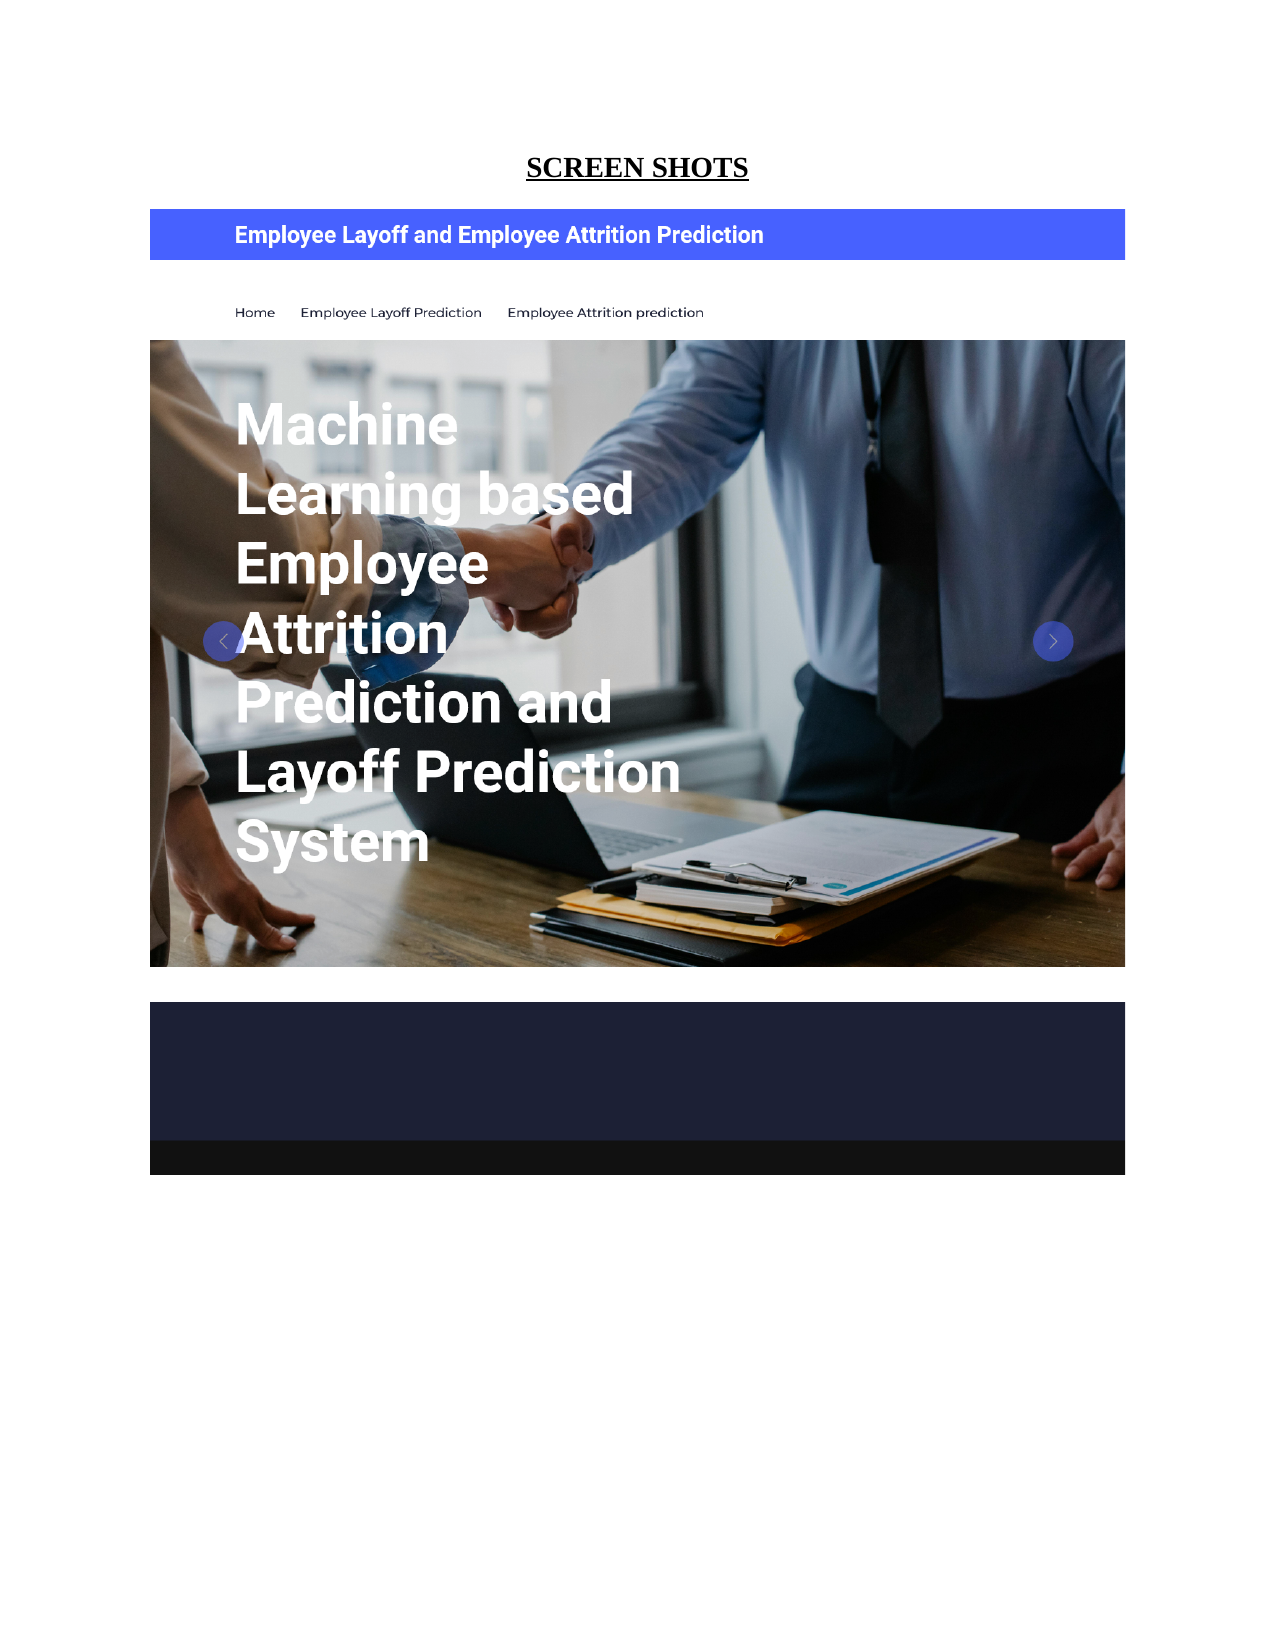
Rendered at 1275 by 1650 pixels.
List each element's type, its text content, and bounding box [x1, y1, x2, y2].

picture [150, 209, 1125, 1175]
text SCREEN SHOTS [150, 150, 1125, 183]
